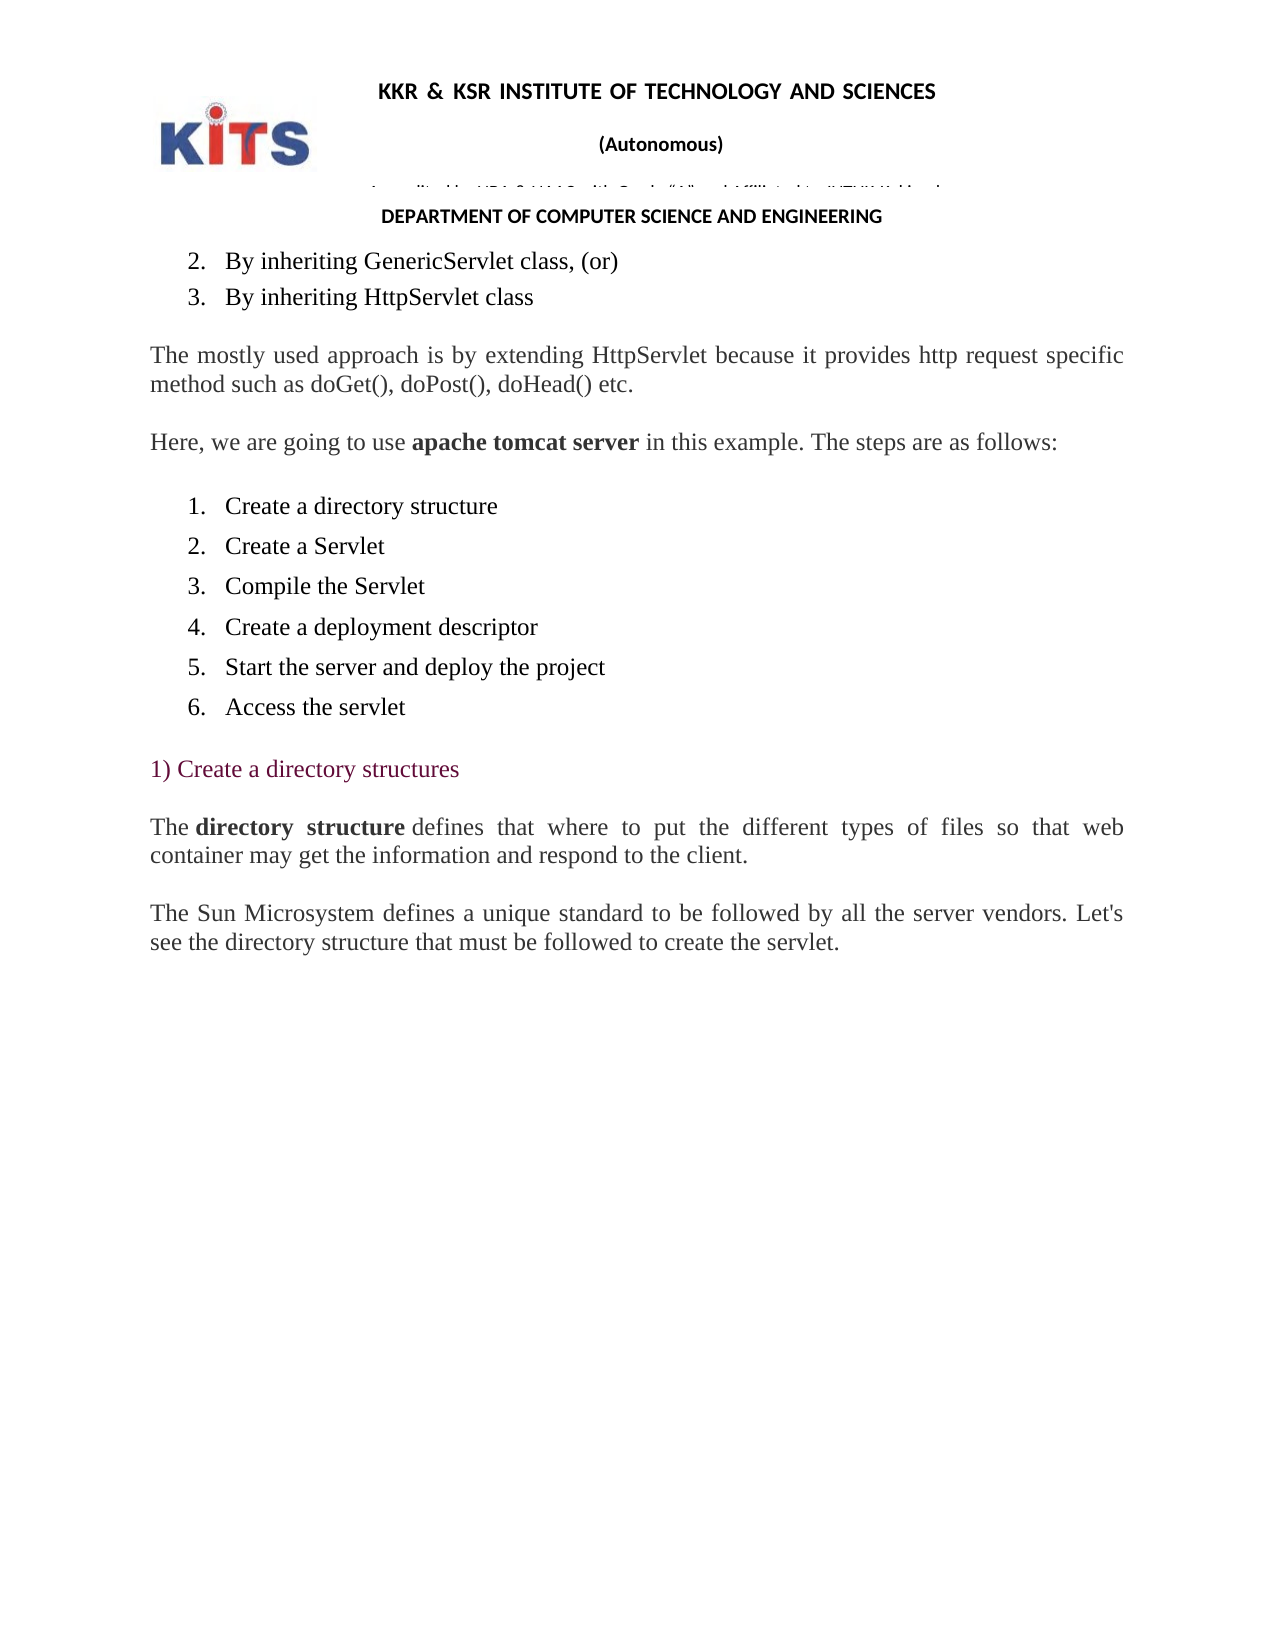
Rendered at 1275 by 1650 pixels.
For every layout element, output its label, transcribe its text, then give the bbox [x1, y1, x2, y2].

text The mostly used approach is by extending HttpServlet because it provides http request specific method such as doGet(), doPost(), doHead() etc. [150, 340, 1125, 398]
list Start the server and deploy the project [187, 646, 1125, 681]
picture [152, 96, 318, 172]
text Here, we are going to use apache tomcat server in this example. The steps are as follows: [150, 427, 1125, 456]
subtitle 1) Create a directory structures [150, 750, 1125, 782]
text The directory structure defines that where to put the different types of files so that web container may get the information and respond to the client. [150, 812, 1125, 869]
list Compile the Servlet [187, 565, 1125, 600]
list By inheriting HttpServlet class [187, 280, 1125, 311]
list Create a directory structure [187, 485, 1125, 520]
list Access the servlet [187, 686, 1125, 721]
list By inheriting GenericServlet class, (or) [187, 244, 1125, 275]
list Create a deployment descriptor [187, 606, 1125, 640]
list Create a Servlet [187, 525, 1125, 560]
text The Sun Microsystem defines a unique standard to be followed by all the server vendors. Let's see the directory structure that must be followed to create the servlet. [150, 898, 1125, 956]
